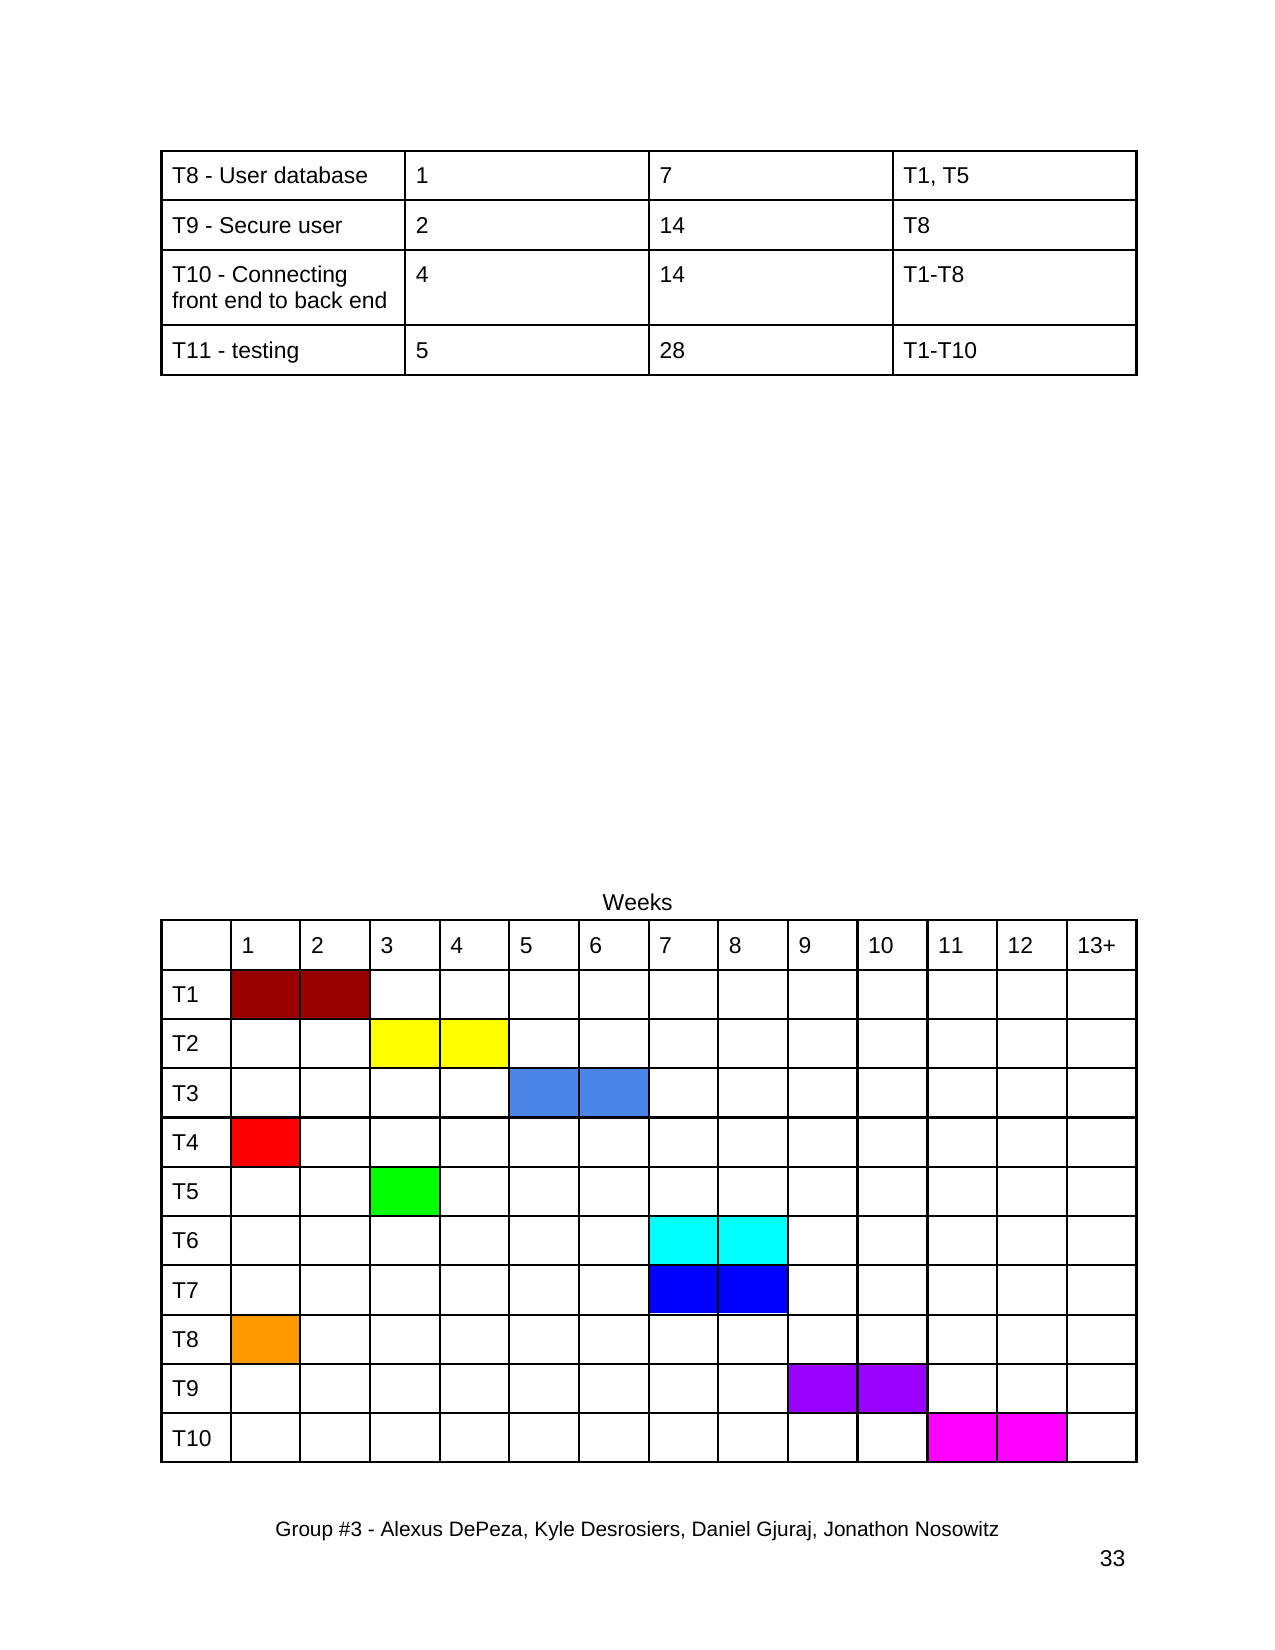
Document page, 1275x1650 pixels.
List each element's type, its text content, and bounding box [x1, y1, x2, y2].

table_cell [650, 971, 717, 1018]
table_cell [232, 1414, 299, 1461]
table_cell [232, 1119, 299, 1166]
table_cell [510, 971, 578, 1018]
table_cell [441, 1316, 508, 1363]
table_cell [929, 1119, 996, 1166]
table_cell [719, 1414, 787, 1461]
table_cell [719, 1266, 787, 1313]
table_cell [859, 1316, 926, 1363]
table_cell [441, 1119, 508, 1166]
table_cell [998, 1414, 1066, 1461]
table_cell [998, 1119, 1066, 1166]
table_cell [371, 1020, 439, 1067]
table_cell [580, 1266, 648, 1313]
table_cell [929, 1020, 996, 1067]
table_header 9 [789, 921, 856, 968]
table_cell [650, 1414, 717, 1461]
table_cell [301, 1168, 369, 1215]
table_cell [859, 1414, 926, 1461]
table_cell T9 [163, 1365, 230, 1412]
table_cell [301, 1414, 369, 1461]
table_cell [998, 971, 1066, 1018]
table_cell [929, 1266, 996, 1313]
table_cell [789, 971, 856, 1018]
table_cell [719, 1020, 787, 1067]
table_cell [929, 1414, 996, 1461]
table_cell [719, 1365, 787, 1412]
table_cell [371, 1069, 439, 1116]
table_header 8 [719, 921, 787, 968]
table_cell [441, 1266, 508, 1313]
table_cell [371, 1168, 439, 1215]
table_cell T8 - User database [163, 152, 404, 199]
table_cell [1068, 1316, 1135, 1363]
table_cell [929, 1316, 996, 1363]
table_cell [510, 1316, 578, 1363]
table_cell [301, 1119, 369, 1166]
table_cell [441, 1168, 508, 1215]
table_cell [789, 1069, 856, 1116]
table_cell [510, 1266, 578, 1313]
table_cell [998, 1365, 1066, 1412]
table_header 2 [301, 921, 369, 968]
table_cell T5 [163, 1168, 230, 1215]
table_header 7 [650, 921, 717, 968]
table_cell [510, 1119, 578, 1166]
table_cell [580, 1217, 648, 1264]
table_cell [998, 1069, 1066, 1116]
table_cell [1068, 971, 1135, 1018]
table_cell [232, 1168, 299, 1215]
table_cell [371, 1365, 439, 1412]
table_cell T8 [163, 1316, 230, 1363]
table_cell [510, 1020, 578, 1067]
table_cell [929, 1217, 996, 1264]
table_cell [789, 1365, 856, 1412]
table_cell [371, 1119, 439, 1166]
table_cell [719, 1119, 787, 1166]
table_cell T10 - Connecting front end to back end [163, 251, 404, 324]
table_cell [859, 1020, 926, 1067]
table_cell [929, 1365, 996, 1412]
table_cell [859, 1168, 926, 1215]
table_cell [859, 1119, 926, 1166]
table_cell [719, 1217, 787, 1264]
table_cell [580, 1020, 648, 1067]
table_cell T8 [894, 201, 1135, 248]
table_cell T4 [163, 1119, 230, 1166]
table_cell T1-T10 [894, 326, 1135, 373]
table_cell 14 [650, 201, 892, 248]
table_cell T3 [163, 1069, 230, 1116]
table_cell [301, 1069, 369, 1116]
table_cell [719, 971, 787, 1018]
table_cell [789, 1020, 856, 1067]
table_cell [789, 1414, 856, 1461]
table_cell [1068, 1365, 1135, 1412]
table_cell [650, 1266, 717, 1313]
table_cell [859, 1069, 926, 1116]
table_cell [580, 971, 648, 1018]
table_header 11 [929, 921, 996, 968]
table_cell [301, 1020, 369, 1067]
table_cell [232, 1020, 299, 1067]
table_cell [232, 1316, 299, 1363]
table_cell [301, 1316, 369, 1363]
table_header 13+ [1068, 921, 1135, 968]
table_cell [301, 971, 369, 1018]
table_cell T1 [163, 971, 230, 1018]
table_header 6 [580, 921, 648, 968]
table_cell [789, 1119, 856, 1166]
table_cell [232, 1266, 299, 1313]
table_cell T7 [163, 1266, 230, 1313]
table_cell [650, 1168, 717, 1215]
table_cell [859, 1365, 926, 1412]
table_cell [580, 1365, 648, 1412]
table_cell 28 [650, 326, 892, 373]
table_cell T2 [163, 1020, 230, 1067]
table_cell [510, 1069, 578, 1116]
table_cell [929, 1069, 996, 1116]
table_cell [1068, 1069, 1135, 1116]
table_cell [859, 1217, 926, 1264]
table_cell [441, 971, 508, 1018]
table_cell 7 [650, 152, 892, 199]
table_cell [441, 1365, 508, 1412]
table_header 3 [371, 921, 439, 968]
table_cell [441, 1414, 508, 1461]
table_cell T10 [163, 1414, 230, 1461]
table_cell [998, 1020, 1066, 1067]
table_cell T1-T8 [894, 251, 1135, 324]
table_cell [441, 1217, 508, 1264]
table_header 5 [510, 921, 578, 968]
table_cell [580, 1119, 648, 1166]
table_cell [371, 971, 439, 1018]
table_cell [301, 1217, 369, 1264]
table_cell T9 - Secure user [163, 201, 404, 248]
table_cell [301, 1365, 369, 1412]
text Weeks [150, 889, 1125, 915]
table_cell [232, 971, 299, 1018]
table_cell T11 - testing [163, 326, 404, 373]
table_cell [232, 1217, 299, 1264]
table_cell [859, 1266, 926, 1313]
table_cell [859, 971, 926, 1018]
table_cell [1068, 1119, 1135, 1166]
table_cell [789, 1266, 856, 1313]
table_cell T6 [163, 1217, 230, 1264]
table_cell [998, 1168, 1066, 1215]
table_cell [650, 1217, 717, 1264]
table_cell 4 [406, 251, 648, 324]
table_cell T1, T5 [894, 152, 1135, 199]
table_cell [510, 1168, 578, 1215]
table_cell [441, 1020, 508, 1067]
table_cell [371, 1414, 439, 1461]
table_cell [650, 1069, 717, 1116]
table_header [163, 921, 230, 968]
table_cell [510, 1365, 578, 1412]
table_cell [650, 1316, 717, 1363]
table_cell [232, 1069, 299, 1116]
table_header 1 [232, 921, 299, 968]
table_cell [998, 1316, 1066, 1363]
table_cell [789, 1168, 856, 1215]
table_cell 1 [406, 152, 648, 199]
table_cell [650, 1119, 717, 1166]
table_cell [441, 1069, 508, 1116]
table_cell [371, 1266, 439, 1313]
table_header 12 [998, 921, 1066, 968]
table_cell [789, 1316, 856, 1363]
table_cell [998, 1266, 1066, 1313]
table_cell [580, 1316, 648, 1363]
table_cell [719, 1316, 787, 1363]
table_cell [650, 1020, 717, 1067]
table_cell [1068, 1266, 1135, 1313]
table_cell [580, 1414, 648, 1461]
table_cell 2 [406, 201, 648, 248]
table_cell [1068, 1217, 1135, 1264]
table_cell [371, 1217, 439, 1264]
table_cell [580, 1168, 648, 1215]
table_cell [232, 1365, 299, 1412]
table_cell [719, 1069, 787, 1116]
table_cell [998, 1217, 1066, 1264]
table_cell [580, 1069, 648, 1116]
table_cell [929, 971, 996, 1018]
table_cell [1068, 1414, 1135, 1461]
table_cell [929, 1168, 996, 1215]
table_header 10 [859, 921, 926, 968]
table_cell [719, 1168, 787, 1215]
table_cell [1068, 1168, 1135, 1215]
table_cell [510, 1414, 578, 1461]
table_cell [510, 1217, 578, 1264]
table_cell 5 [406, 326, 648, 373]
table_cell [789, 1217, 856, 1264]
table_cell [301, 1266, 369, 1313]
table_cell [371, 1316, 439, 1363]
table_cell [1068, 1020, 1135, 1067]
table_cell 14 [650, 251, 892, 324]
table_cell [650, 1365, 717, 1412]
table_header 4 [441, 921, 508, 968]
